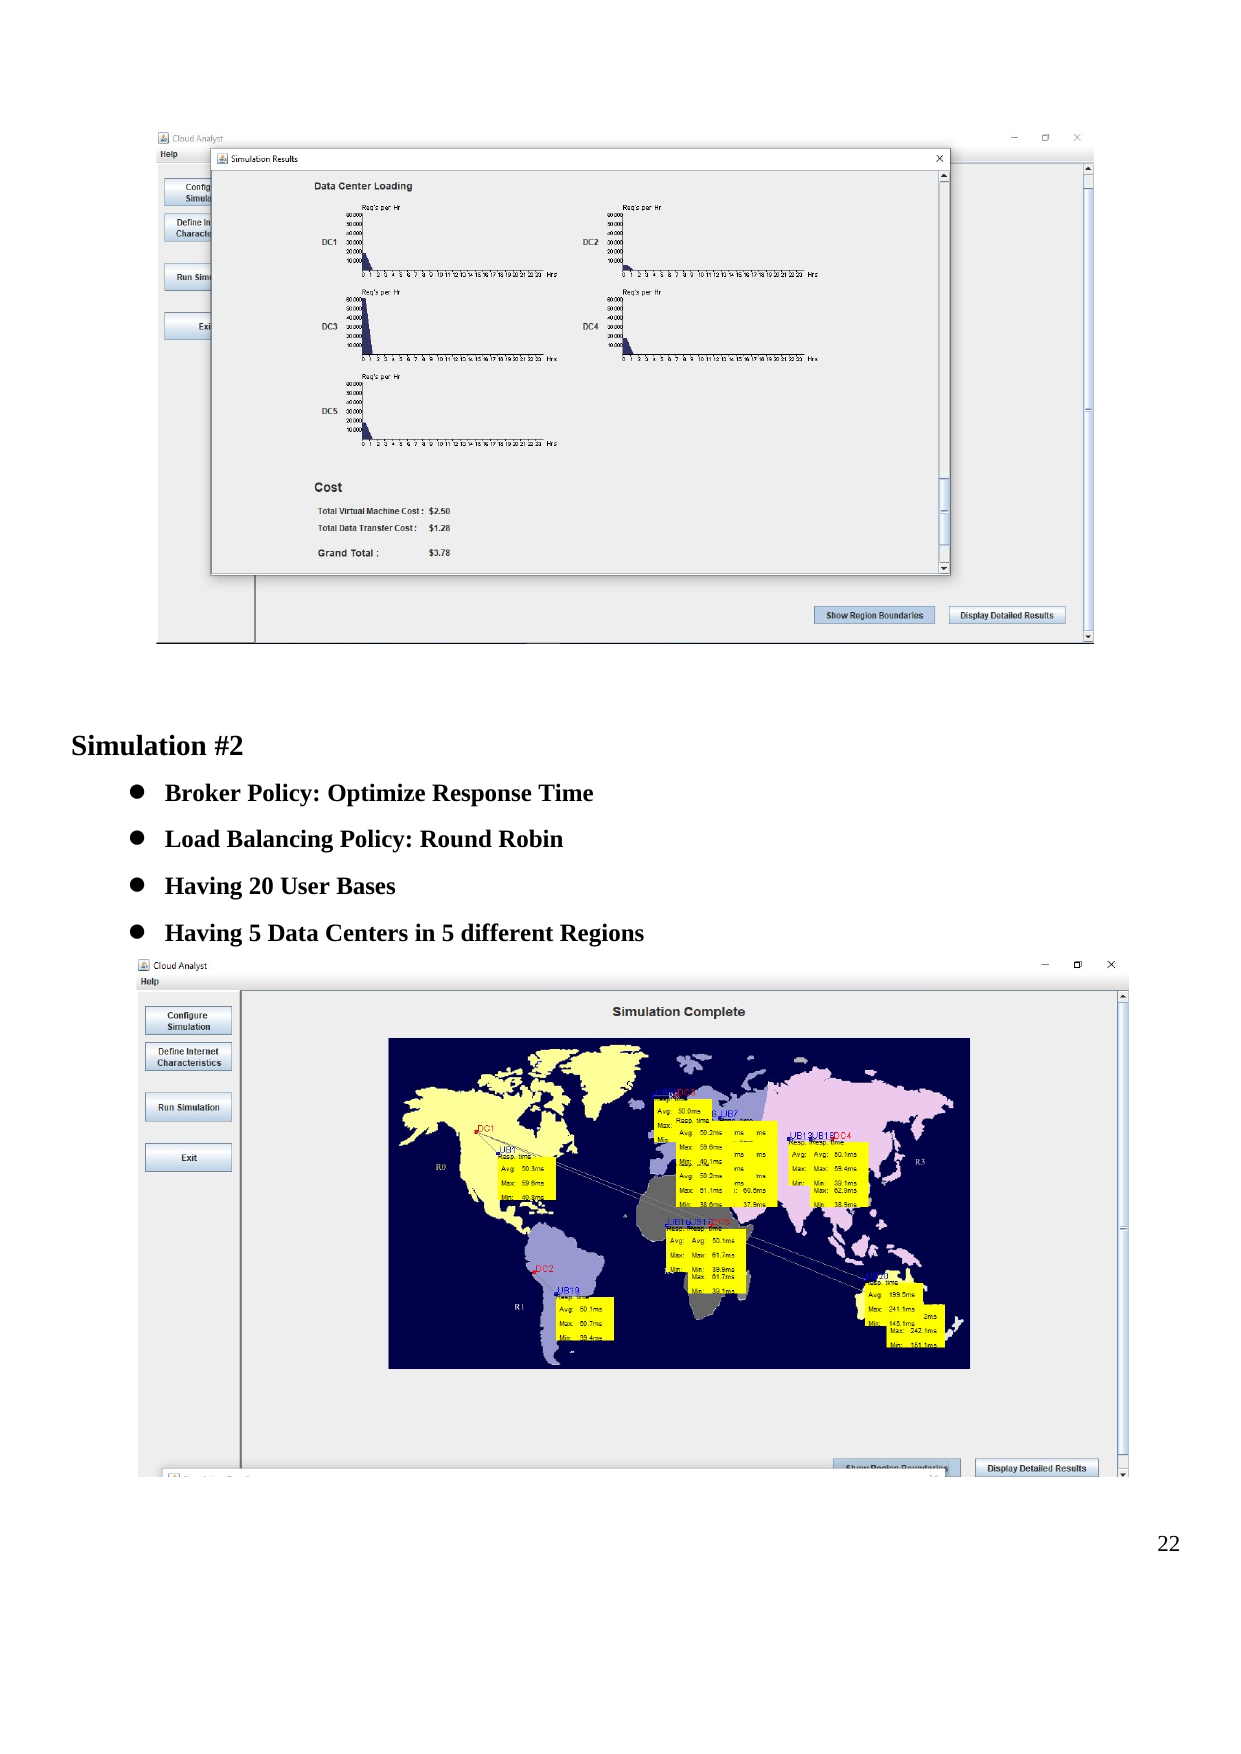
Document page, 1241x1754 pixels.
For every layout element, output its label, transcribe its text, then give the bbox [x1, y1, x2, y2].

picture [136, 959, 1129, 1477]
text Simulation #2 [71, 728, 1180, 761]
list Having 5 Data Centers in 5 different Regions [127, 911, 1180, 949]
list Load Balancing Policy: Round Robin [127, 816, 1180, 855]
picture [156, 132, 1094, 644]
subtitle Broker Policy: Optimize Response Time [127, 770, 1180, 808]
subtitle Having 20 User Bases [127, 863, 1180, 902]
